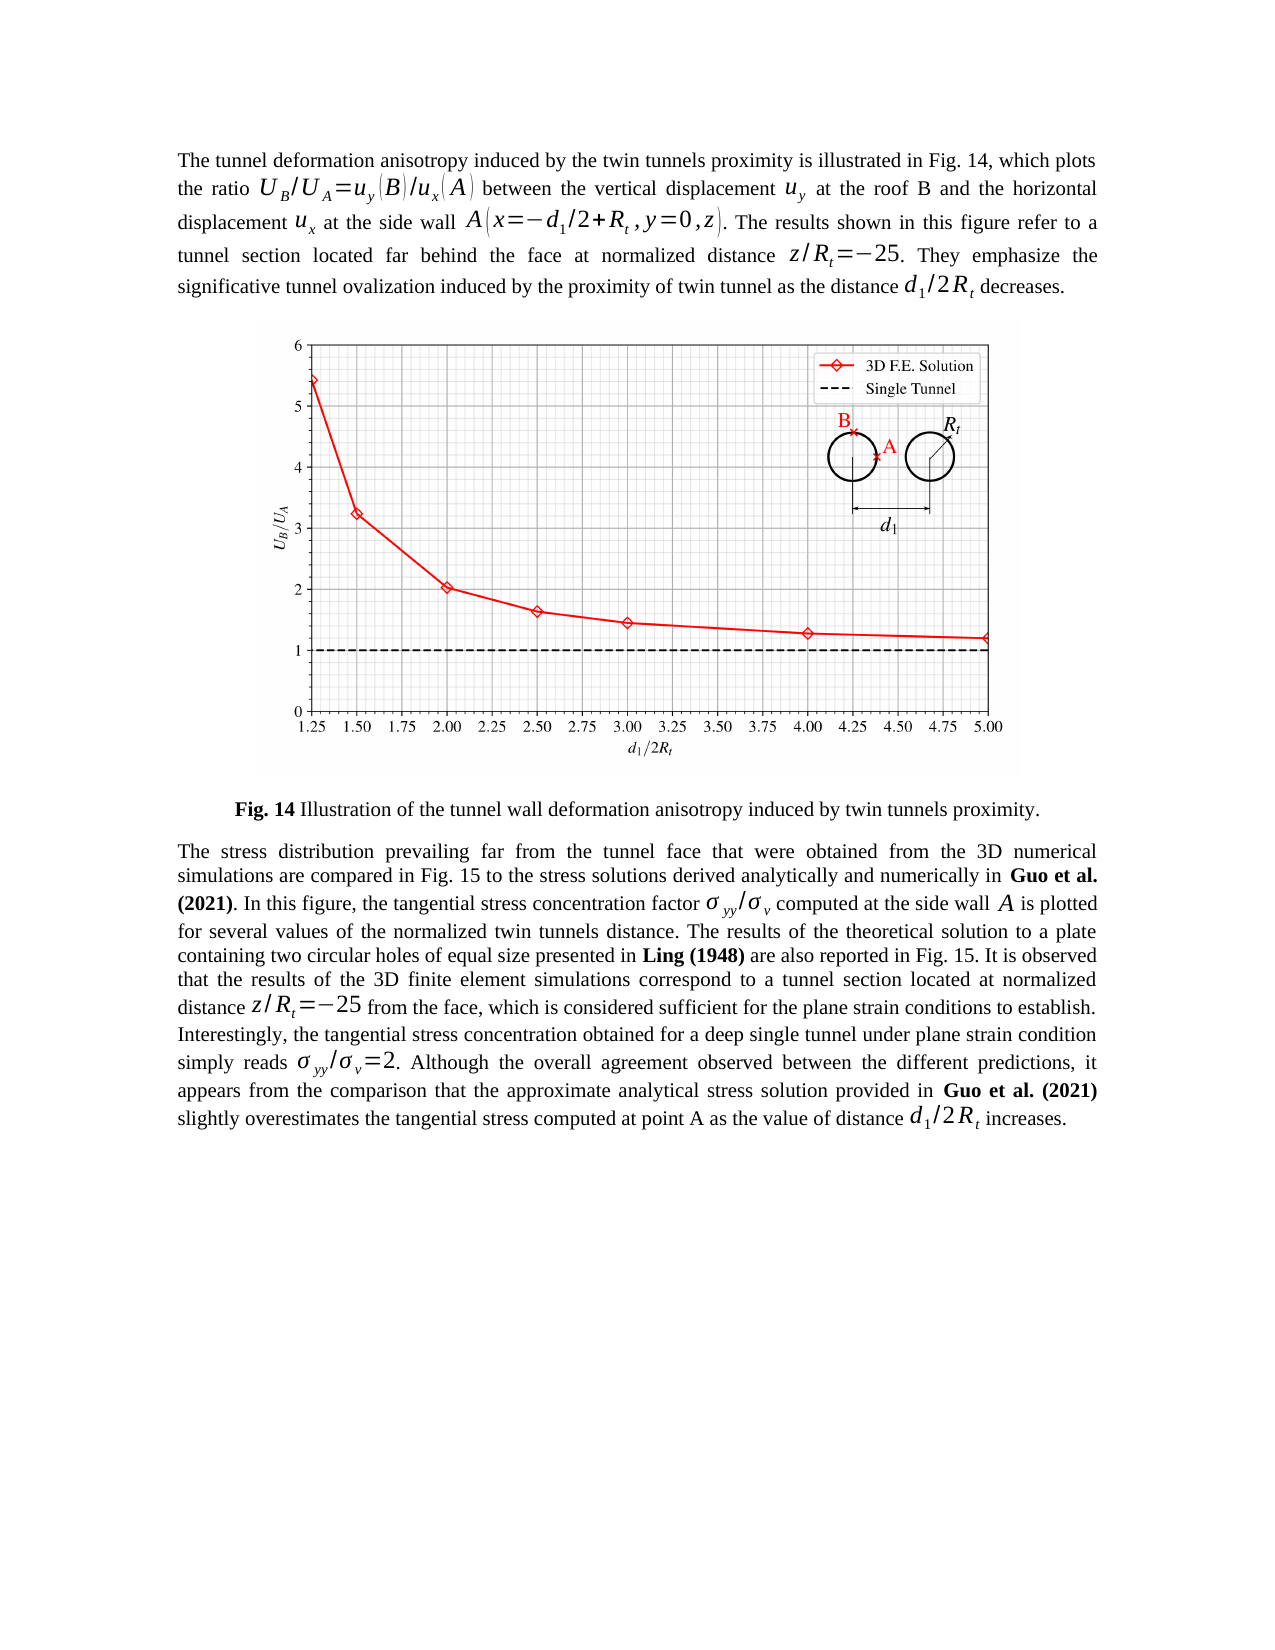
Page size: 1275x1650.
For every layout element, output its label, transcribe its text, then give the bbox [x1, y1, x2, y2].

text The tunnel deformation anisotropy induced by the twin tunnels proximity is illustrated in Fig. 14, which plots the ratio between the vertical displacement at the roof B and the horizontal displacement at the side wall . The results shown in this figure refer to a tunnel section located far behind the face at normalized distance . They emphasize the significative tunnel ovalization induced by the proximity of twin tunnel as the distance decreases. [177, 148, 1098, 302]
text Fig. 14 Illustration of the tunnel wall deformation anisotropy induced by twin tunnels proximity. [177, 796, 1098, 821]
picture [253, 320, 1022, 776]
text The stress distribution prevailing far from the tunnel face that were obtained from the 3D numerical simulations are compared in Fig. 15 to the stress solutions derived analytically and numerically in Guo et al. (2021). In this figure, the tangential stress concentration factor computed at the side wall is plotted for several values of the normalized twin tunnels distance. The results of the theoretical solution to a plate containing two circular holes of equal size presented in Ling (1948) are also reported in Fig. 15. It is observed that the results of the 3D finite element simulations correspond to a tunnel section located at normalized distance from the face, which is considered sufficient for the plane strain conditions to establish. Interestingly, the tangential stress concentration obtained for a deep single tunnel under plane strain condition simply reads . Although the overall agreement observed between the different predictions, it appears from the comparison that the approximate analytical stress solution provided in Guo et al. (2021) slightly overestimates the tangential stress computed at point A as the value of distance increases. [177, 839, 1098, 1133]
